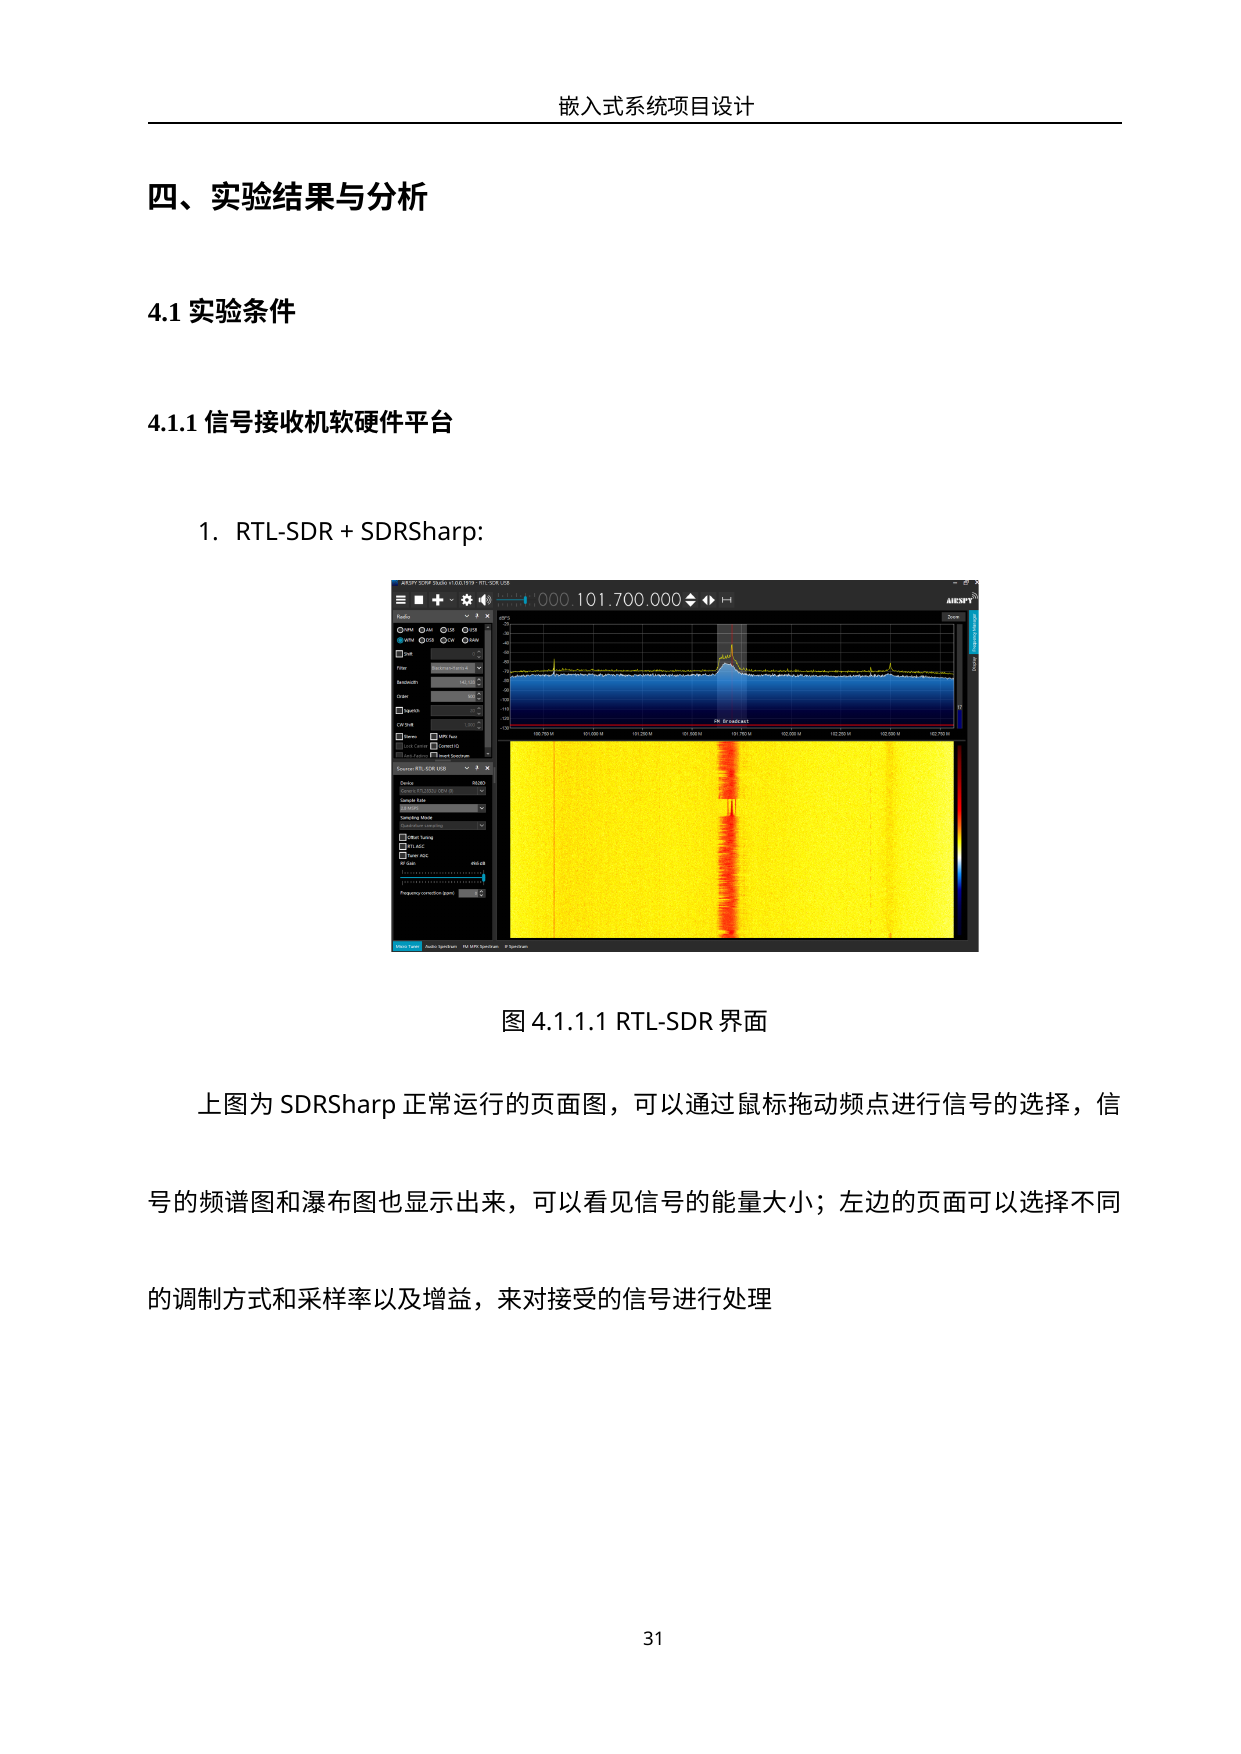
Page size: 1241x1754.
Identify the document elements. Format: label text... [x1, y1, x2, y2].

subtitle 4.1.1 信号接收机软硬件平台 [148, 388, 1122, 453]
text 图4.1.1.1 RTL-SDR界面 [148, 987, 1122, 1052]
text 上图为SDRSharp正常运行的页面图，可以通过鼠标拖动频点进行信号的选择，信号的频谱图和瀑布图也显示出来，可以看见信号的能量大小；左边的页面可以选择不同的调制方式和采样率以及增益，来对接受的信号进行处理 [148, 1071, 1122, 1331]
list RTL-SDR + SDRSharp: [148, 498, 1122, 563]
picture [391, 580, 979, 952]
subtitle 四、实验结果与分析 [148, 162, 1122, 227]
subtitle 4.1 实验条件 [148, 277, 1122, 342]
